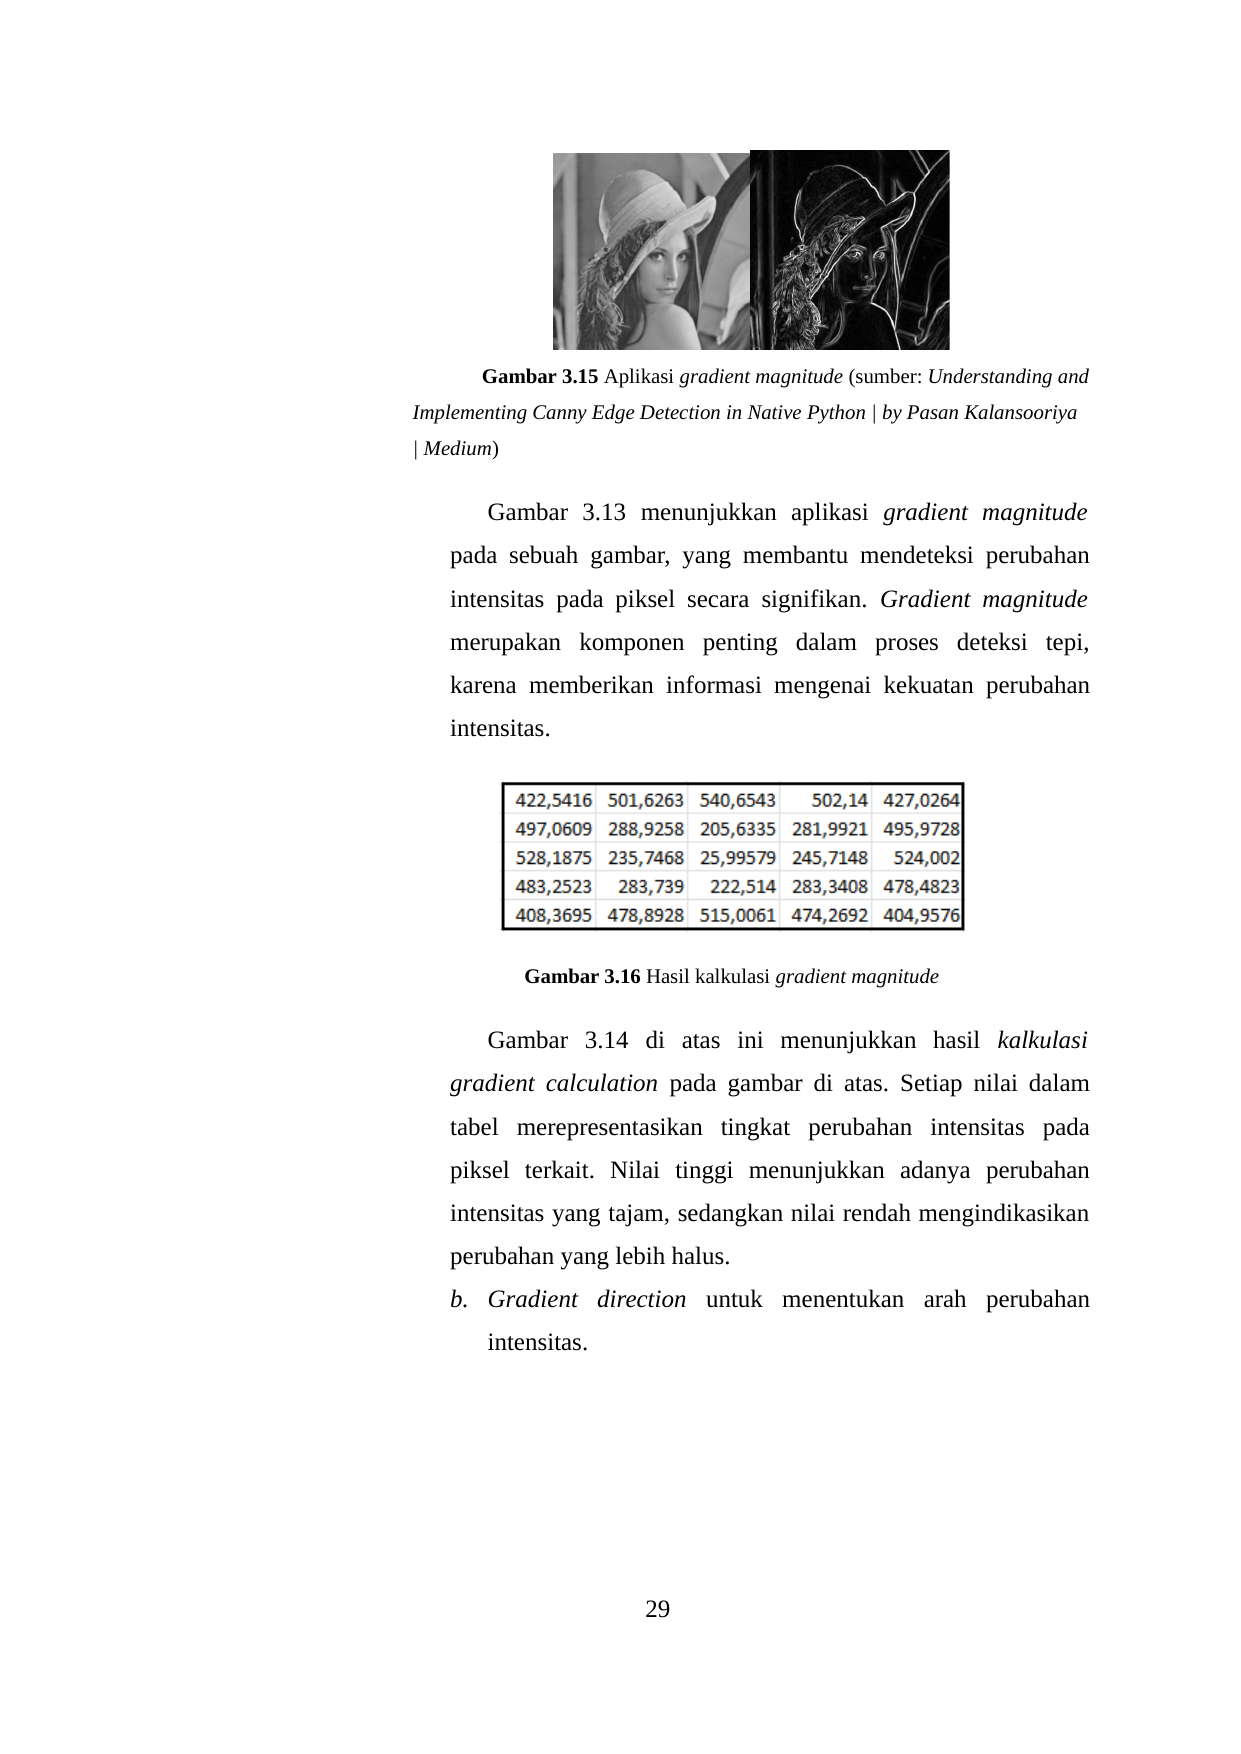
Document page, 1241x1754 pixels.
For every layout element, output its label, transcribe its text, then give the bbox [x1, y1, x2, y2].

picture [553, 150, 950, 350]
list Gambar 3.13 menunjukkan aplikasi gradient magnitude pada sebuah gambar, yang membantu mendeteksi perubahan intensitas pada piksel secara signifikan. Gradient magnitude merupakan komponen penting dalam proses deteksi tepi, karena memberikan informasi mengenai kekuatan perubahan intensitas. [450, 497, 1090, 742]
list Gradient direction untuk menentukan arah perubahan intensitas. [450, 1284, 1090, 1356]
list Gambar 3.14 di atas ini menunjukkan hasil kalkulasi gradient calculation pada gambar di atas. Setiap nilai dalam tabel merepresentasikan tingkat perubahan intensitas pada piksel terkait. Nilai tinggi menunjukkan adanya perubahan intensitas yang tajam, sedangkan nilai rendah mengindikasikan perubahan yang lebih halus. [450, 1025, 1090, 1270]
picture [499, 781, 966, 932]
